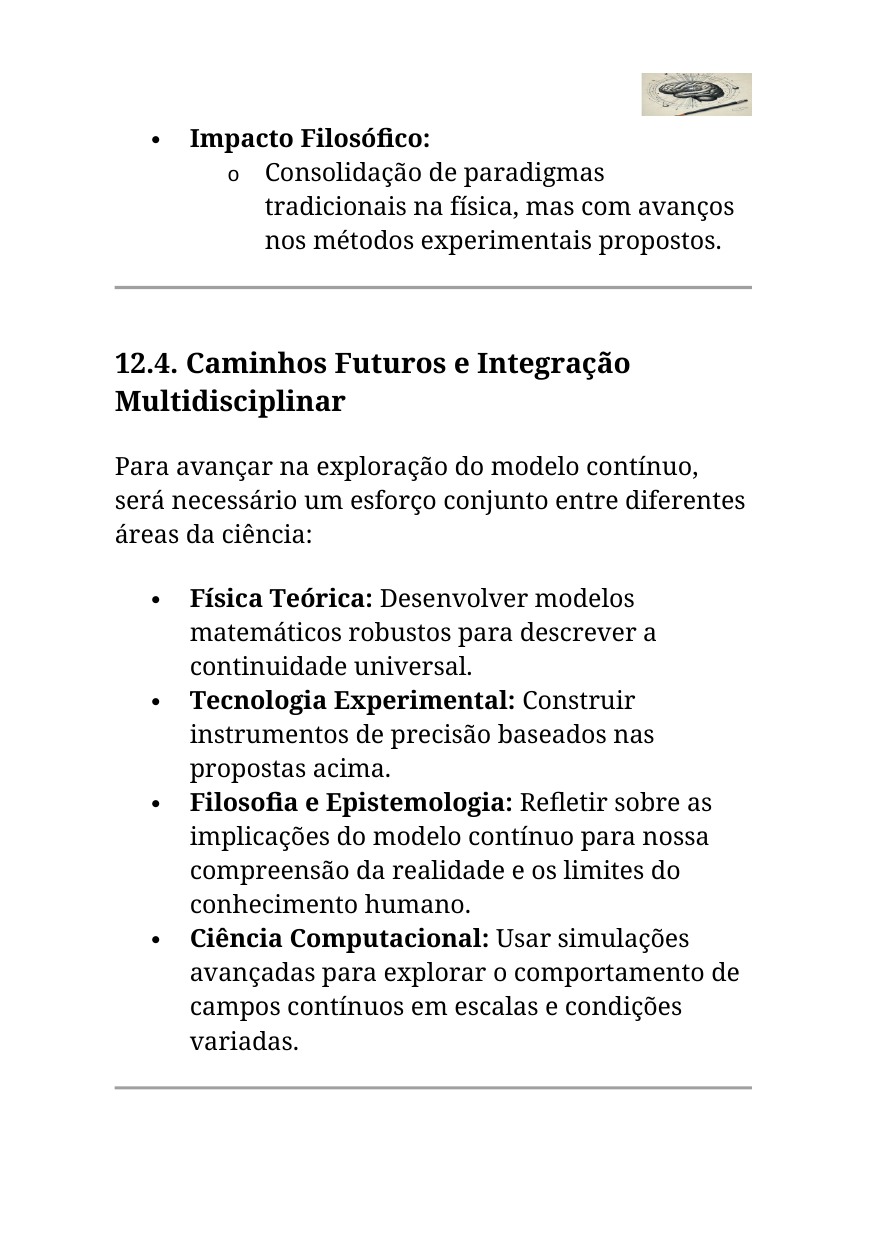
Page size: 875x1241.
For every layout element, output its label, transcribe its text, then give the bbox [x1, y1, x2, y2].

list Física Teórica: Desenvolver modelos matemáticos robustos para descrever a continuidade universal. [152, 580, 752, 682]
list Filosofia e Epistemologia: Refletir sobre as implicações do modelo contínuo para nossa compreensão da realidade e os limites do conhecimento humano. [152, 785, 752, 921]
list Consolidação de paradigmas tradicionais na física, mas com avanços nos métodos experimentais propostos. [227, 154, 752, 257]
list Impacto Filosófico: [152, 121, 752, 154]
text 12.4. Caminhos Futuros e Integração Multidisciplinar [114, 343, 752, 420]
list Ciência Computacional: Usar simulações avançadas para explorar o comportamento de campos contínuos em escalas e condições variadas. [152, 921, 752, 1057]
list Tecnologia Experimental: Construir instrumentos de precisão baseados nas propostas acima. [152, 682, 752, 785]
text Para avançar na exploração do modelo contínuo, será necessário um esforço conjunto entre diferentes áreas da ciência: [114, 449, 752, 551]
picture [641, 73, 752, 116]
